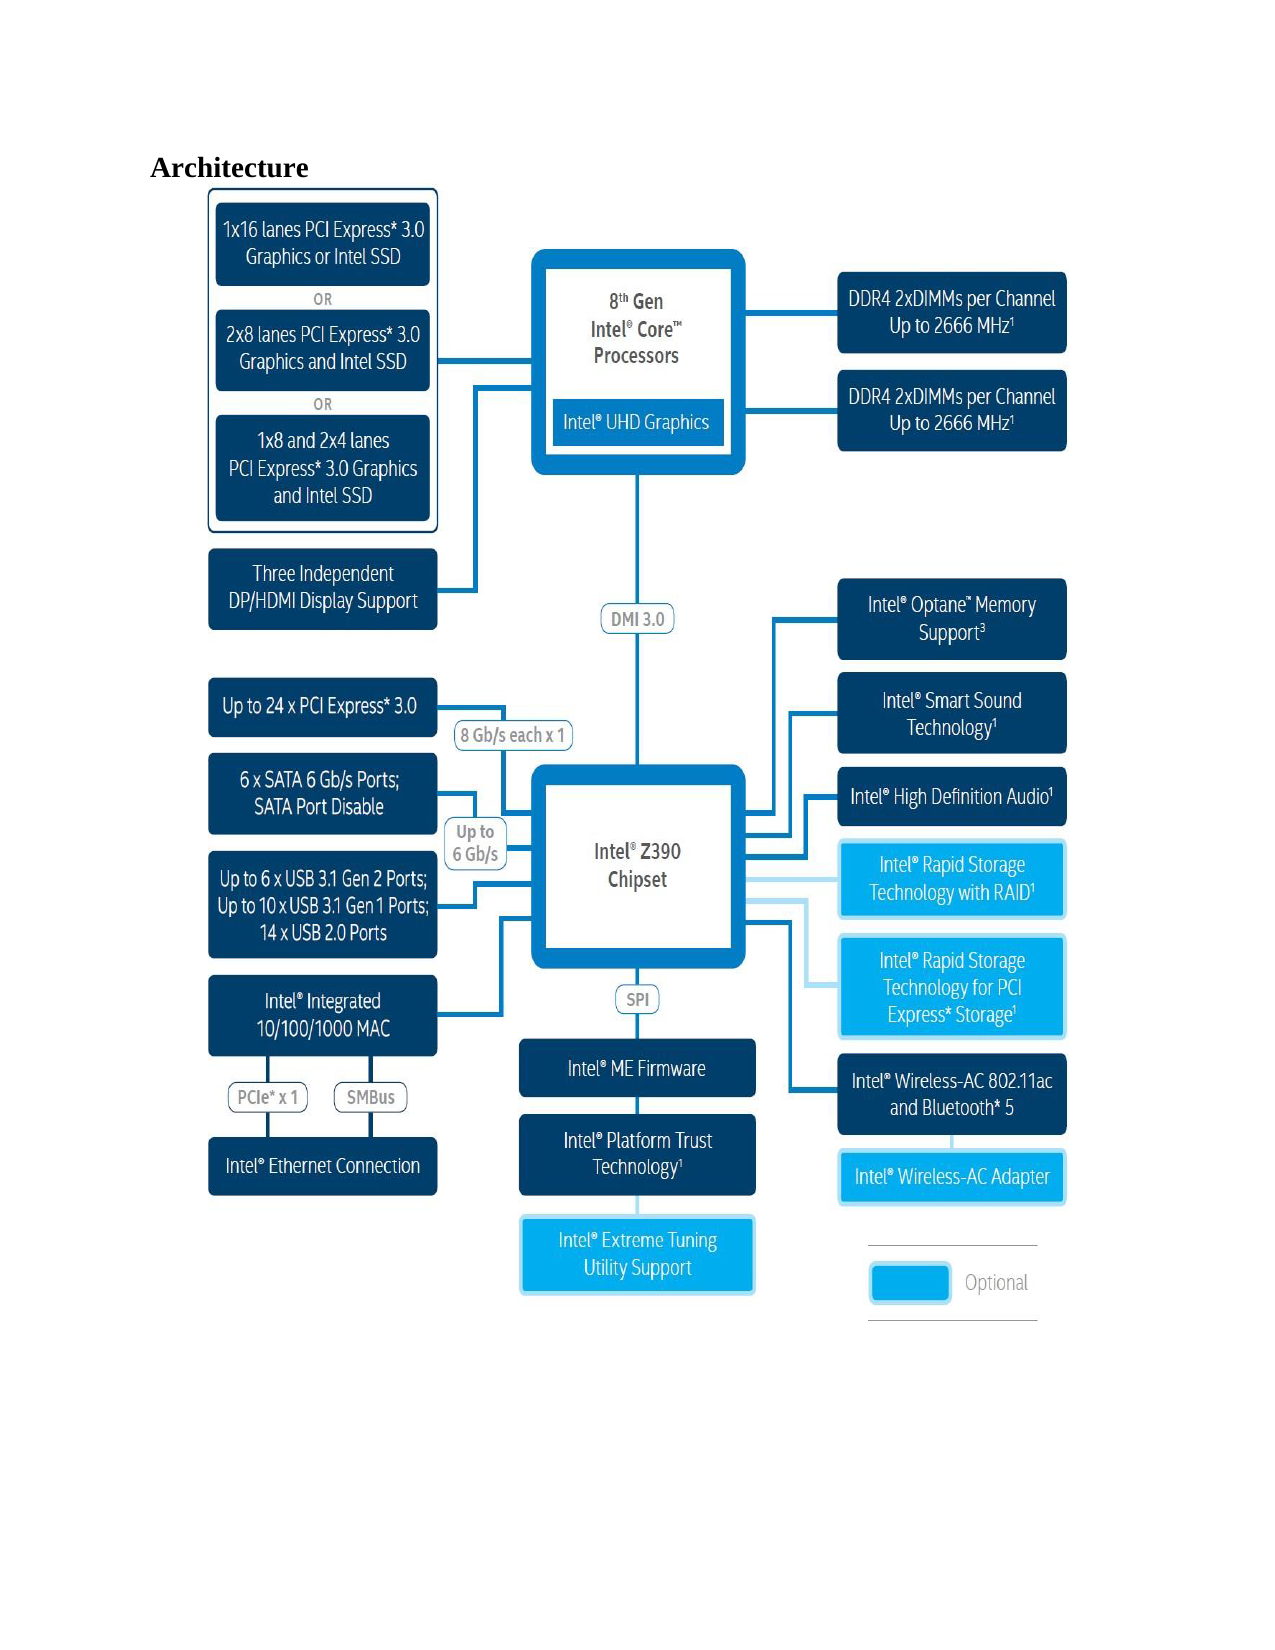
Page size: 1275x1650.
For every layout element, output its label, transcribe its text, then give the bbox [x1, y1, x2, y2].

picture [150, 183, 1124, 1323]
